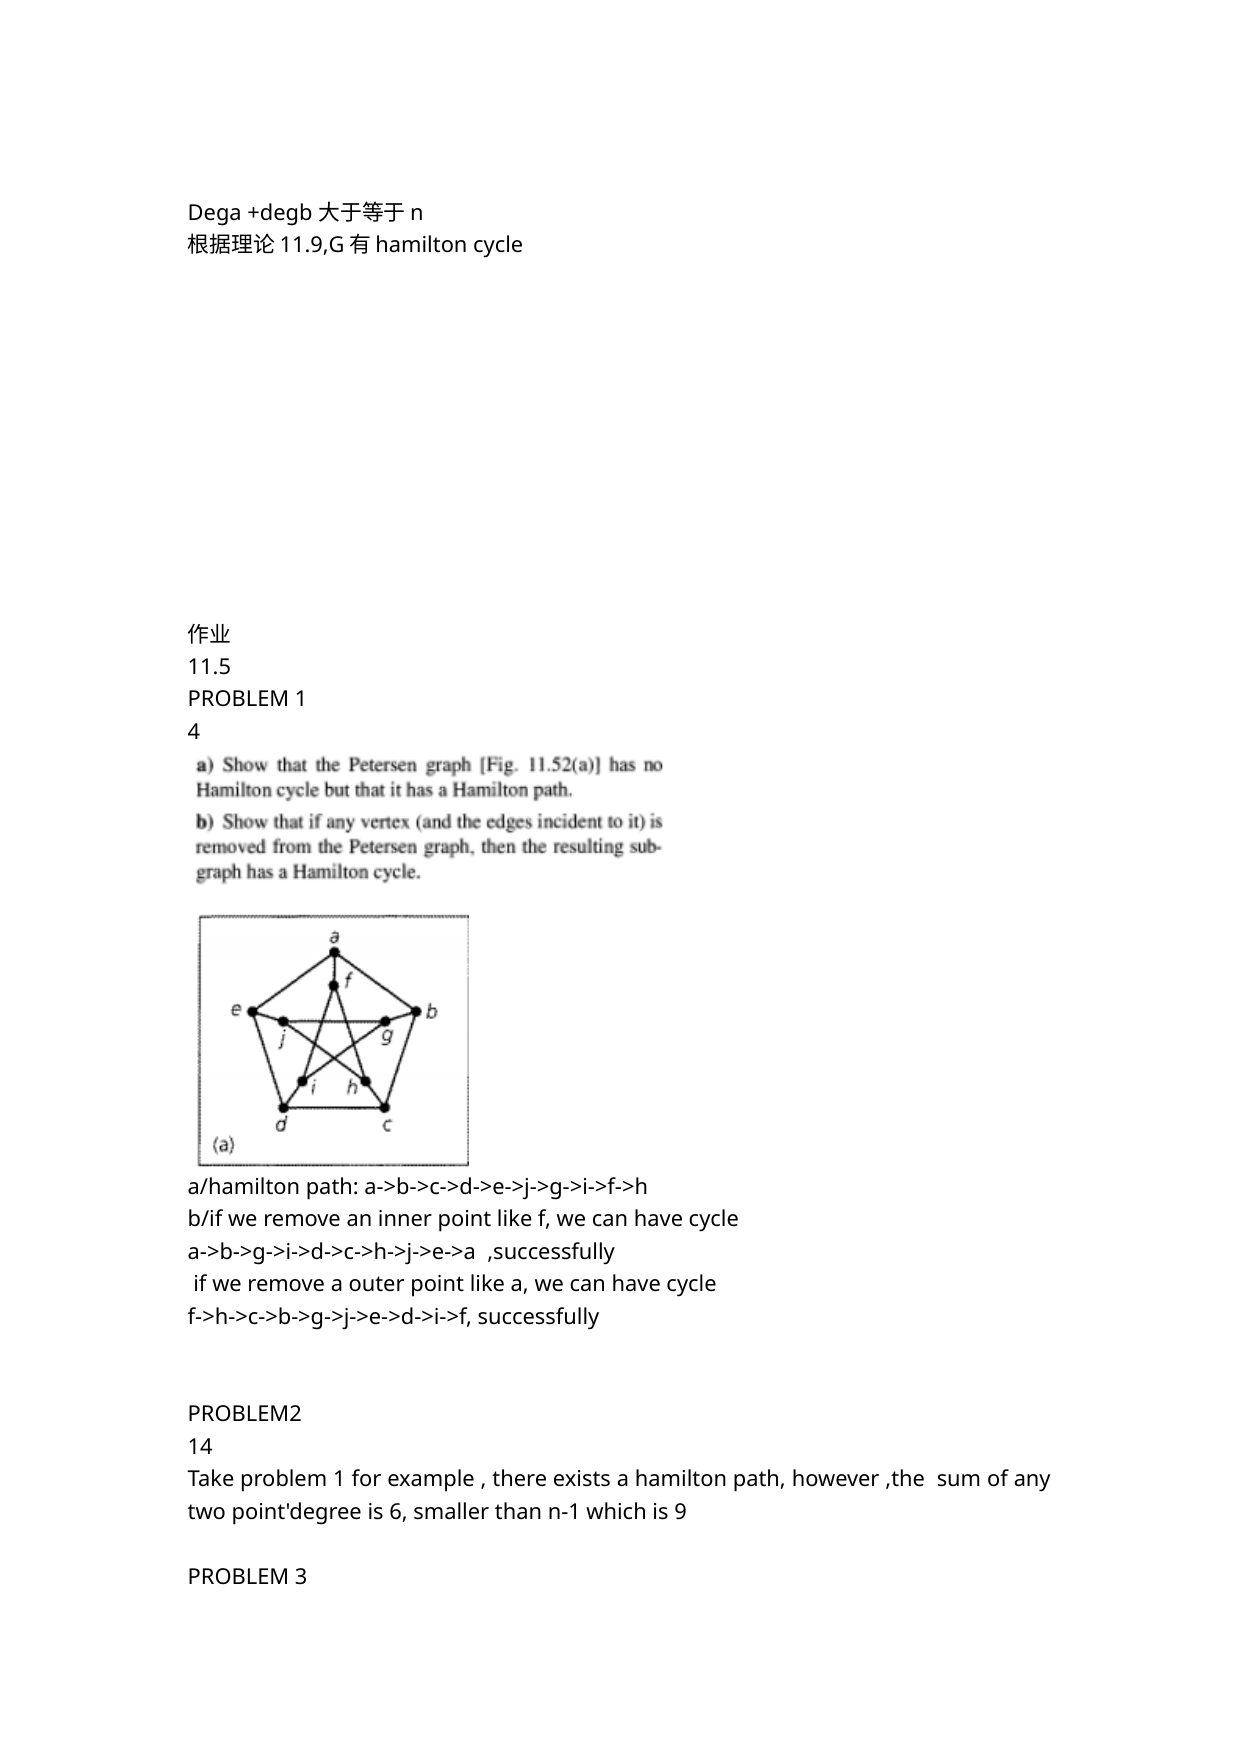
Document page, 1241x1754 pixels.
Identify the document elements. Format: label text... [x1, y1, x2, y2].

text if we remove a outer point like a, we can have cycle [187, 1267, 1053, 1299]
text Dega +degb 大于等于n [187, 194, 1053, 227]
text PROBLEM2 [187, 1397, 1053, 1429]
picture [187, 747, 686, 899]
picture [187, 909, 469, 1168]
text a/hamilton path: a->b->c->d->e->j->g->i->f->h [187, 1169, 1053, 1202]
text 根据理论11.9,G有hamilton cycle [187, 227, 1053, 259]
text 4 [187, 714, 1053, 747]
text 作业 [187, 617, 1053, 649]
text Take problem 1 for example , there exists a hamilton path, however ,the sum of any two point'degree is 6, smaller than n-1 which is 9 [187, 1462, 1053, 1527]
text PROBLEM 3 [187, 1559, 1053, 1592]
text f->h->c->b->g->j->e->d->i->f, successfully [187, 1299, 1053, 1332]
text b/if we remove an inner point like f, we can have cycle [187, 1202, 1053, 1234]
text 14 [187, 1429, 1053, 1462]
text 11.5 [187, 649, 1053, 682]
text a->b->g->i->d->c->h->j->e->a ,successfully [187, 1234, 1053, 1267]
text PROBLEM 1 [187, 682, 1053, 714]
